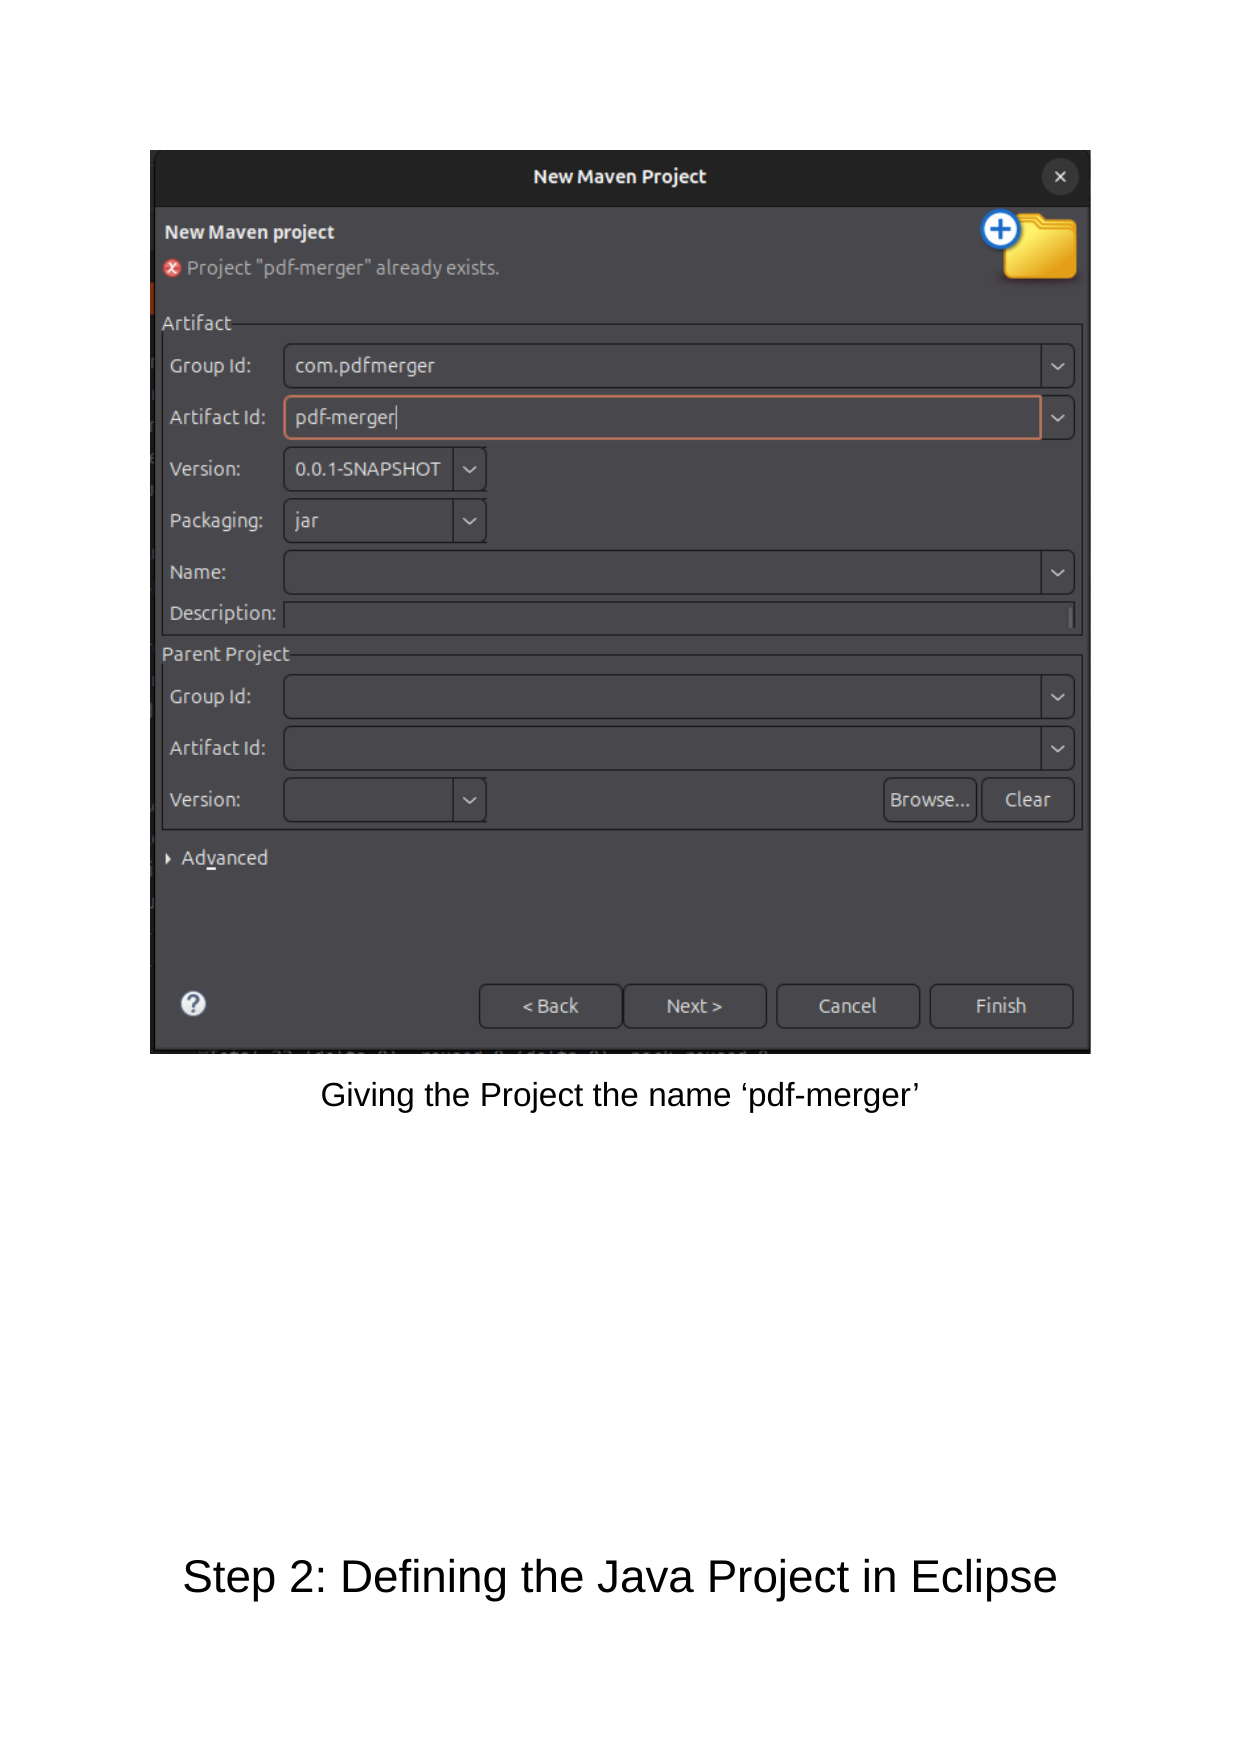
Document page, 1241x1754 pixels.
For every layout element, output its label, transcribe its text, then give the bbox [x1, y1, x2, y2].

picture [150, 150, 1091, 1054]
text Step 2: Defining the Java Project in Eclipse [150, 1550, 1090, 1602]
text Giving the Project the name ‘pdf-merger’ [150, 1075, 1090, 1113]
